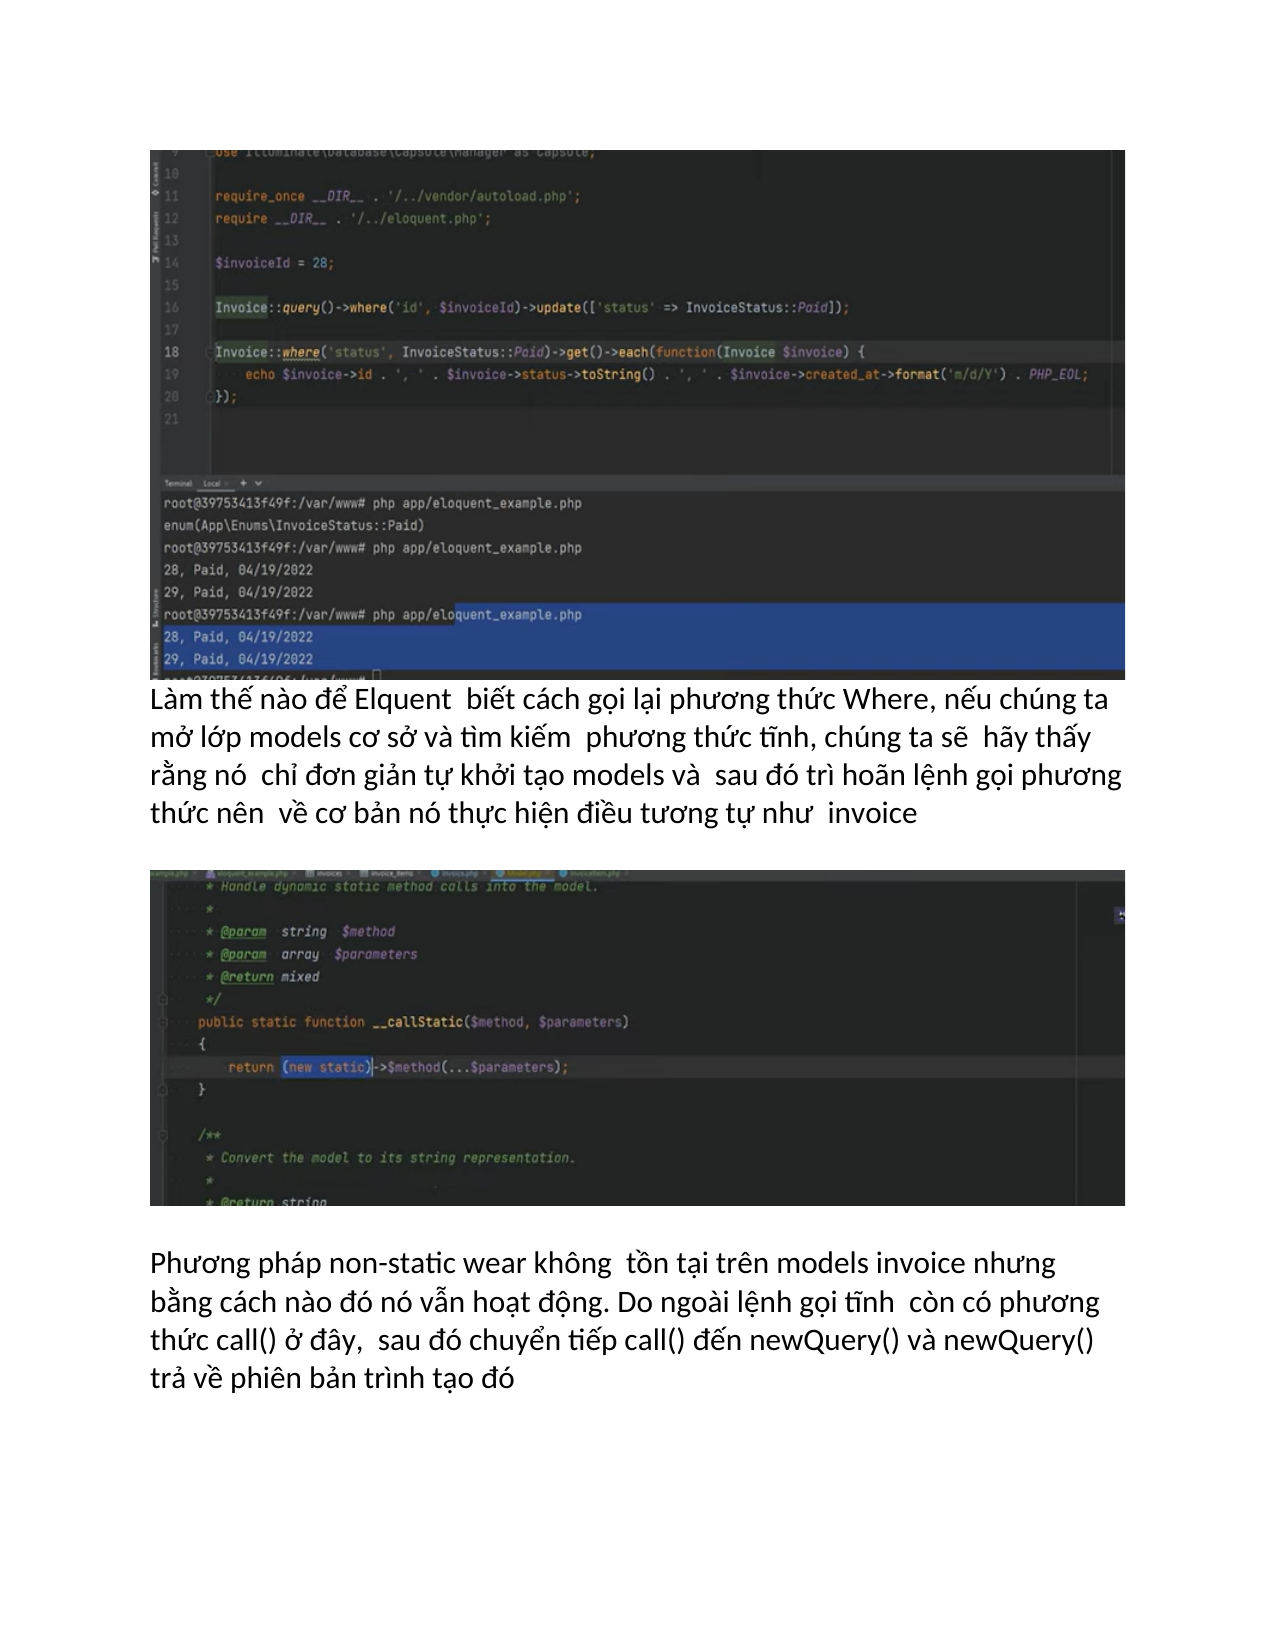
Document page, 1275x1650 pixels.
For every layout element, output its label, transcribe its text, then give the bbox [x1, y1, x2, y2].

picture [150, 870, 1125, 1206]
text Làm thế nào để Elquent biết cách gọi lại phương thức Where, nếu chúng ta mở lớp models cơ sở và tìm kiếm phương thức tĩnh, chúng ta sẽ hãy thấy rằng nó chỉ đơn giản tự khởi tạo models và sau đó trì hoãn lệnh gọi phương thức nên về cơ bản nó thực hiện điều tương tự như invoice [150, 680, 1125, 832]
picture [150, 150, 1125, 680]
text Phương pháp non-static wear không tồn tại trên models invoice nhưng bằng cách nào đó nó vẫn hoạt động. Do ngoài lệnh gọi tĩnh còn có phương thức call() ở đây, sau đó chuyển tiếp call() đến newQuery() và newQuery() trả về phiên bản trình tạo đó [150, 1243, 1125, 1396]
